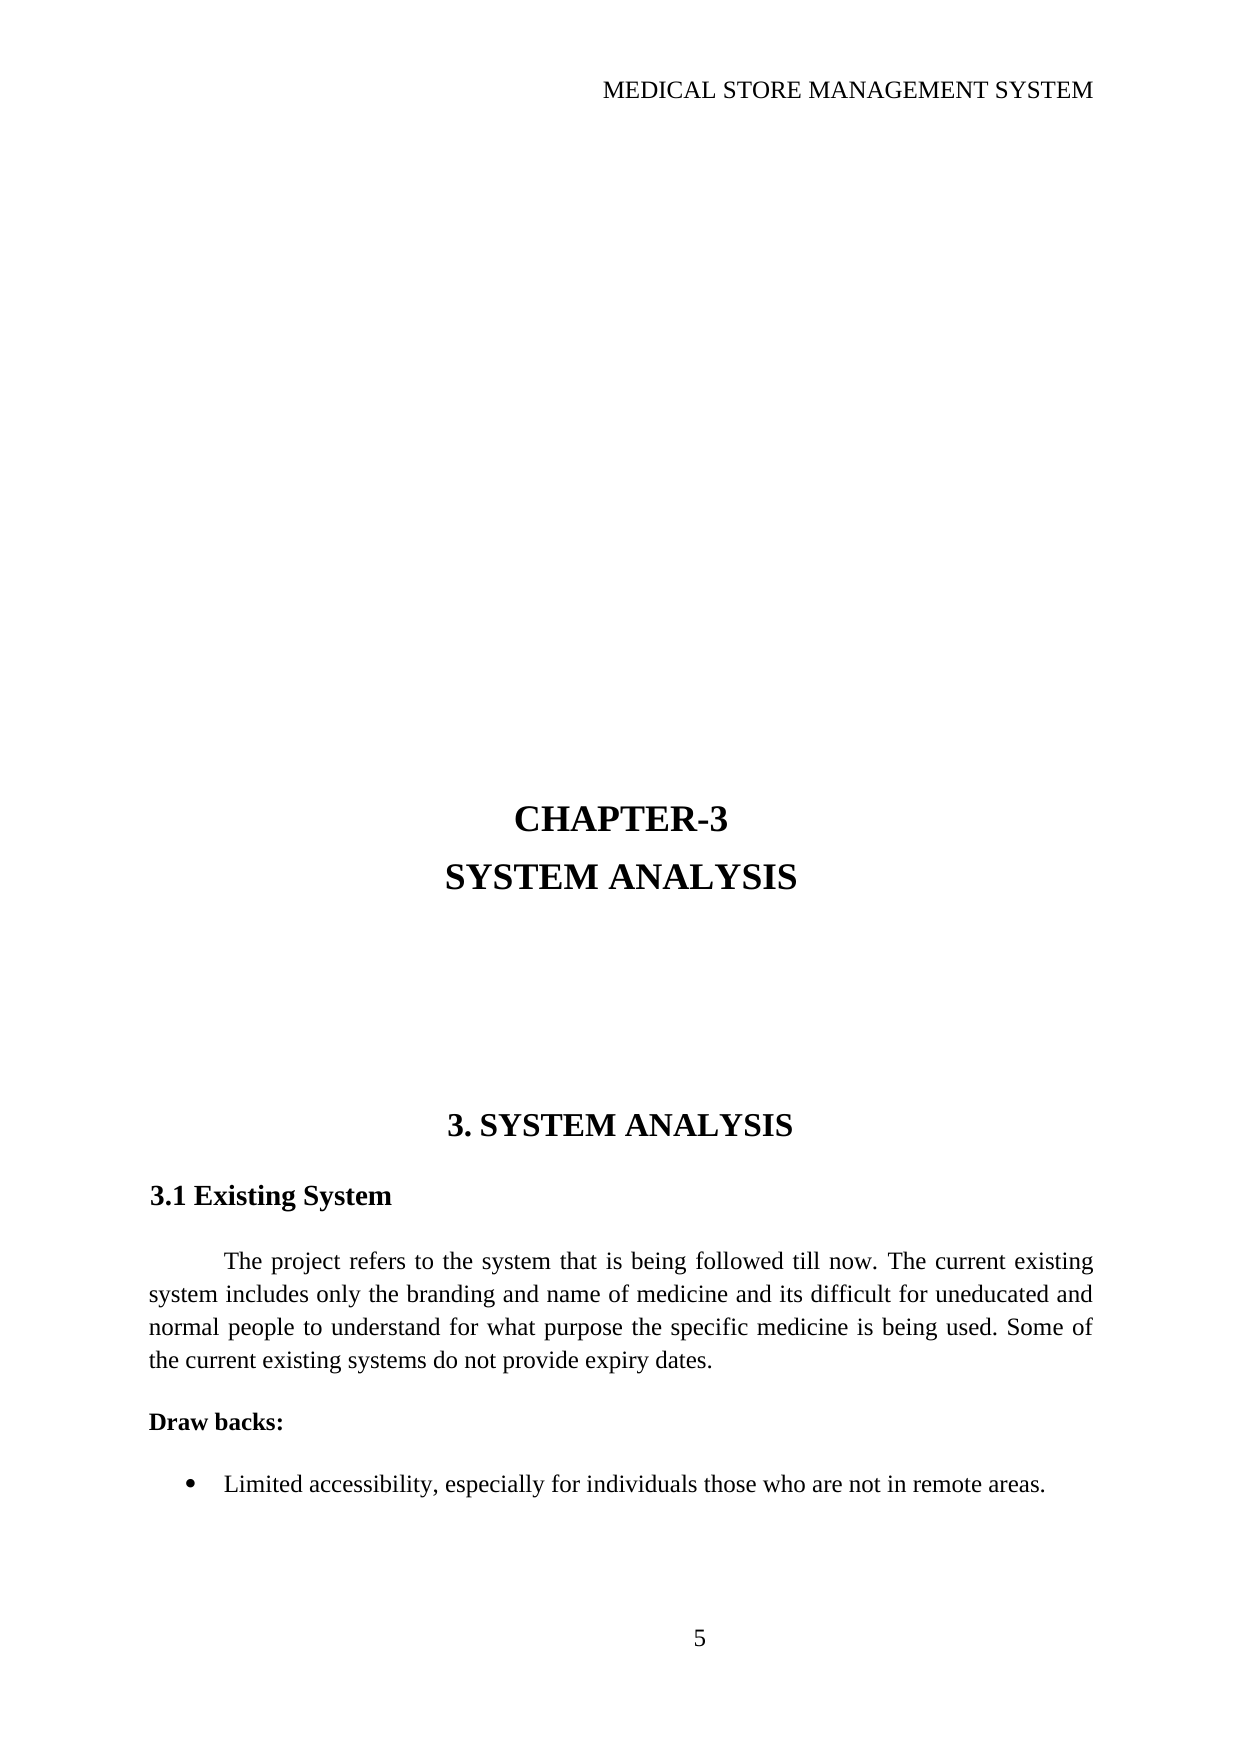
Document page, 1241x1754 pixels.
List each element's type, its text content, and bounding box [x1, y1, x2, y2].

subtitle Draw backs: [148, 1407, 1093, 1436]
subtitle 3. SYSTEM ANALYSIS [148, 1106, 1092, 1144]
text CHAPTER-3 [148, 796, 1093, 839]
subtitle Limited accessibility, especially for individuals those who are not in remote areas. [186, 1469, 1093, 1498]
subtitle 3.1 Existing System [150, 1178, 1239, 1212]
text SYSTEM ANALYSIS [148, 855, 1093, 898]
subtitle The project refers to the system that is being followed till now. The current existing system includes only the branding and name of medicine and its difficult for uneducated and normal people to understand for what purpose the specific medicine is being used. Some of the current existing systems do not provide expiry dates. [148, 1246, 1093, 1374]
